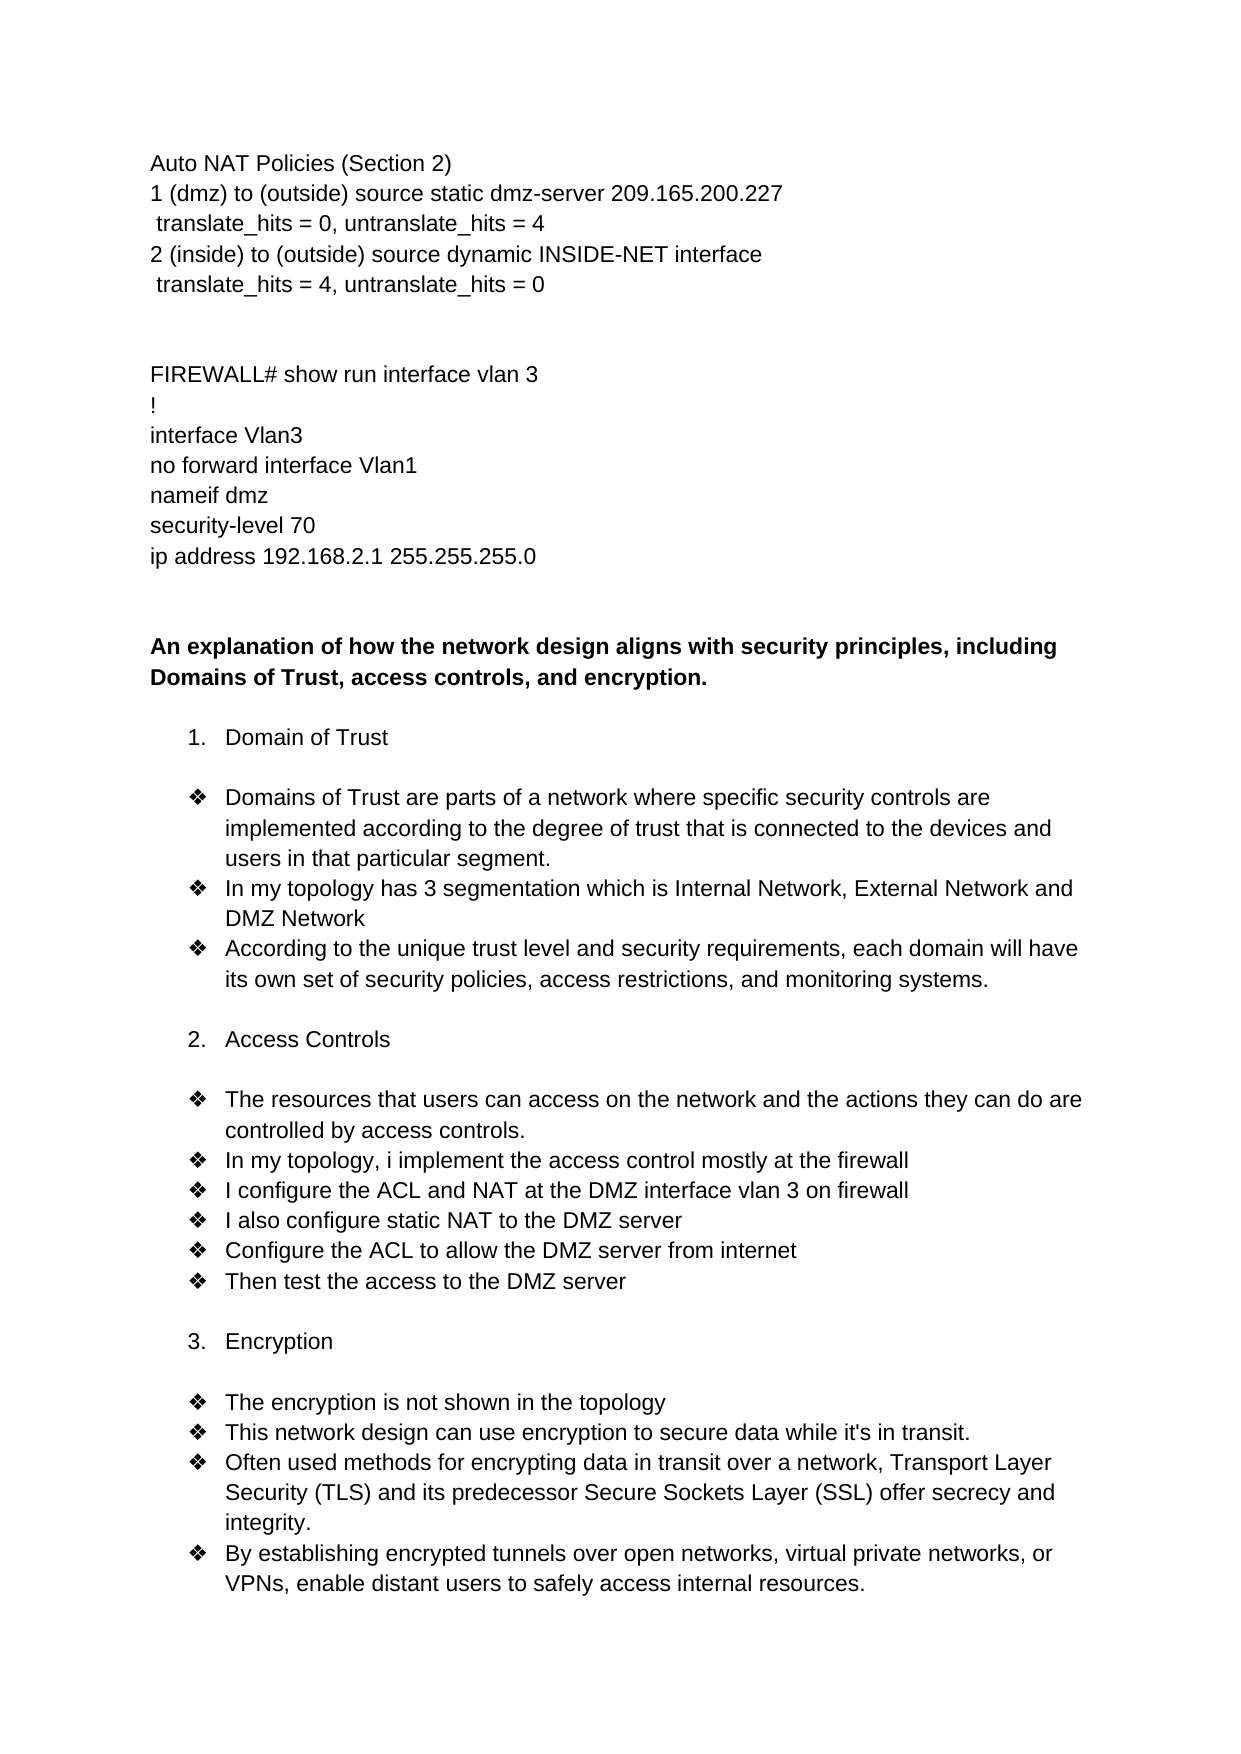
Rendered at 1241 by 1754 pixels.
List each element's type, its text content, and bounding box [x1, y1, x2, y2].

list Access Controls [187, 1026, 1090, 1052]
list By establishing encrypted tunnels over open networks, virtual private networks, or VPNs, enable distant users to safely access internal resources. [187, 1539, 1090, 1596]
list Configure the ACL to allow the DMZ server from internet [187, 1237, 1090, 1264]
text nameif dmz [150, 482, 1090, 509]
text 1 (dmz) to (outside) source static dmz-server 209.165.200.227 [150, 180, 1090, 207]
text FIREWALL# show run interface vlan 3 [150, 361, 1090, 388]
text Auto NAT Policies (Section 2) [150, 150, 1090, 176]
list Often used methods for encrypting data in transit over a network, Transport Layer Security (TLS) and its predecessor Secure Sockets Layer (SSL) offer secrecy and integrity. [187, 1449, 1090, 1536]
list The encryption is not shown in the topology [187, 1388, 1090, 1415]
list I also configure static NAT to the DMZ server [187, 1207, 1090, 1234]
text 2 (inside) to (outside) source dynamic INSIDE-NET interface [150, 241, 1090, 267]
text no forward interface Vlan1 [150, 452, 1090, 478]
text ! [150, 392, 1090, 418]
list According to the unique trust level and security requirements, each domain will have its own set of security policies, access restrictions, and monitoring systems. [187, 935, 1090, 992]
text translate_hits = 0, untranslate_hits = 4 [150, 210, 1090, 237]
text ip address 192.168.2.1 255.255.255.0 [150, 543, 1090, 569]
list Then test the access to the DMZ server [187, 1268, 1090, 1294]
text An explanation of how the network design aligns with security principles, including Domains of Trust, access controls, and encryption. [150, 633, 1090, 690]
list Domains of Trust are parts of a network where specific security controls are implemented according to the degree of trust that is connected to the devices and users in that particular segment. [187, 784, 1090, 871]
text translate_hits = 4, untranslate_hits = 0 [150, 271, 1090, 297]
list This network design can use encryption to secure data while it's in transit. [187, 1419, 1090, 1445]
text security-level 70 [150, 512, 1090, 539]
list I configure the ACL and NAT at the DMZ interface vlan 3 on firewall [187, 1177, 1090, 1203]
list Domain of Trust [187, 724, 1090, 750]
list The resources that users can access on the network and the actions they can do are controlled by access controls. [187, 1086, 1090, 1143]
list Encryption [187, 1328, 1090, 1354]
list In my topology has 3 segmentation which is Internal Network, External Network and DMZ Network [187, 875, 1090, 932]
text interface Vlan3 [150, 422, 1090, 448]
list In my topology, i implement the access control mostly at the firewall [187, 1147, 1090, 1173]
